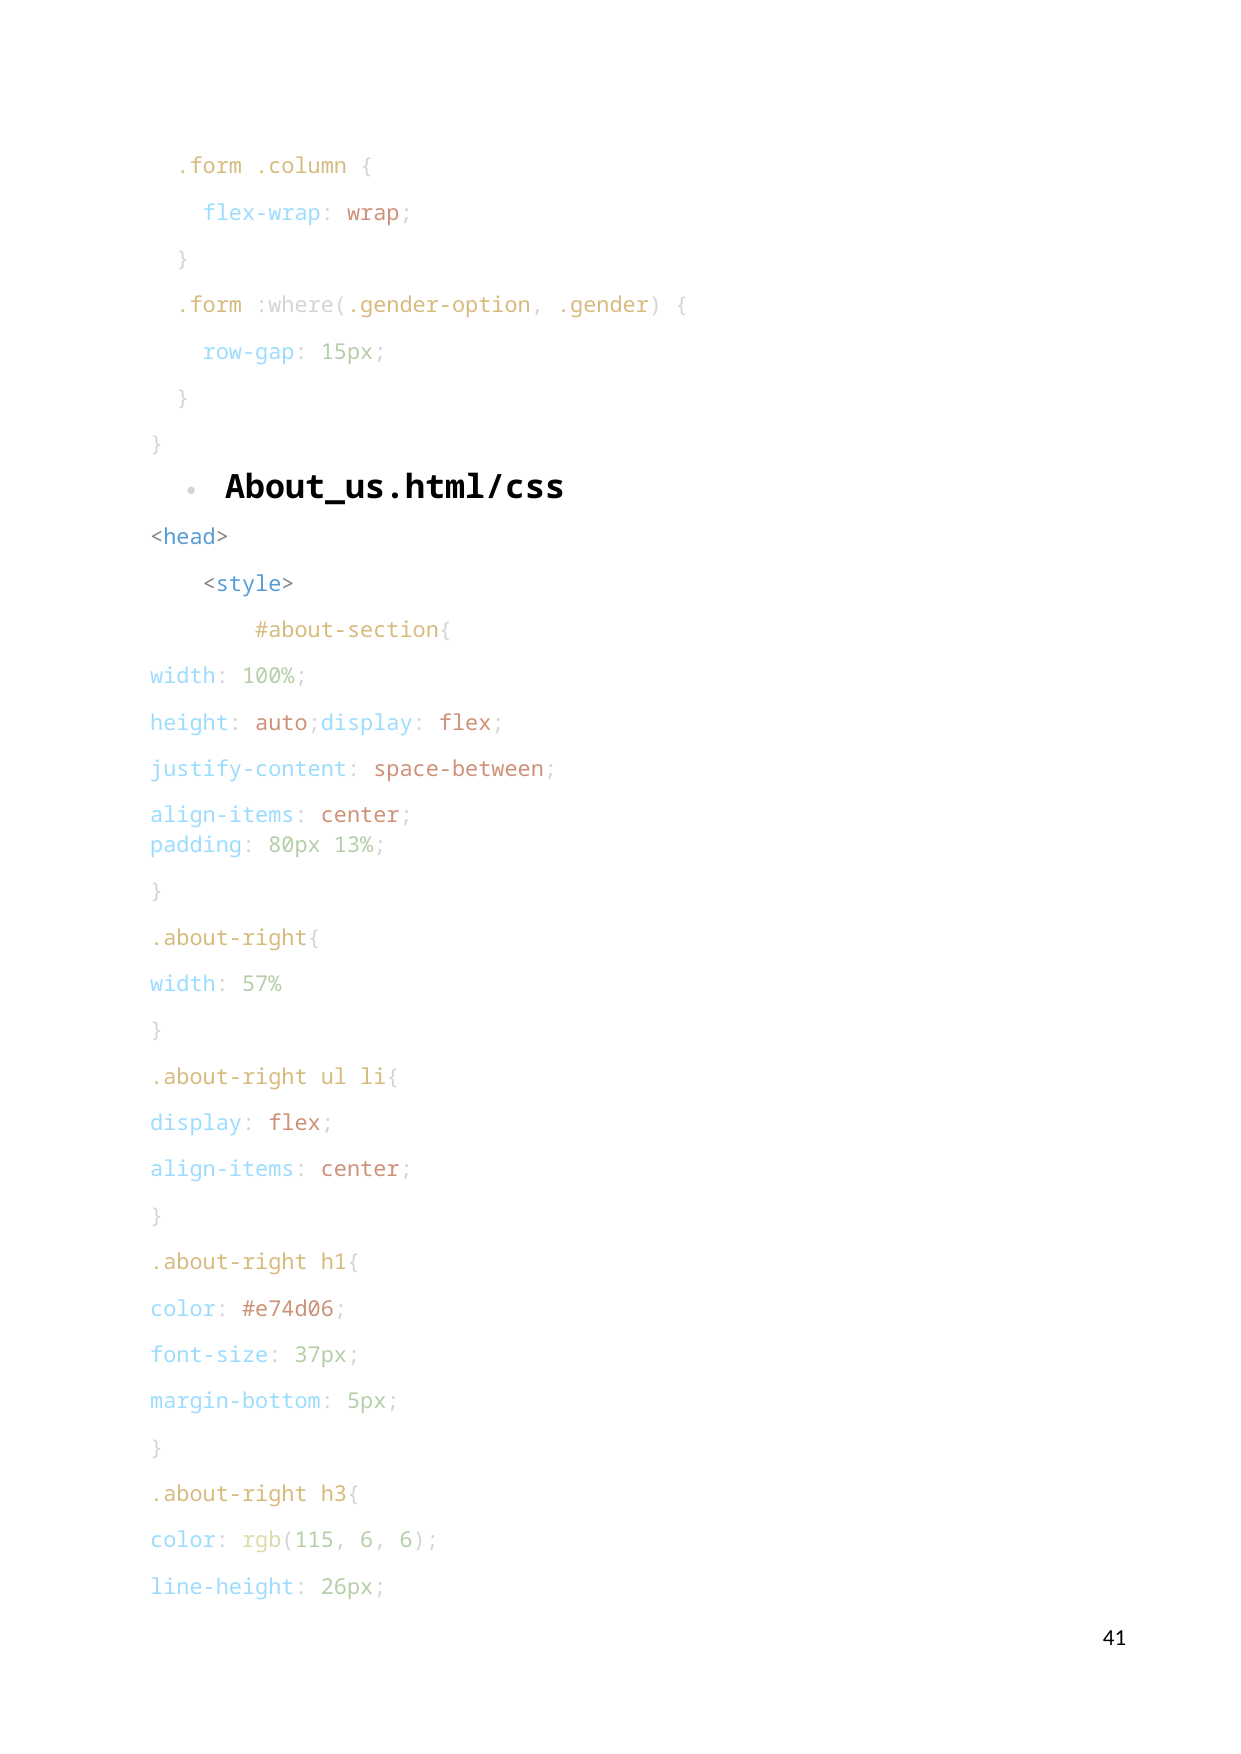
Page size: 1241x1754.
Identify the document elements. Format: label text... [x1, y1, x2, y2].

text .about-right h3{ [150, 1478, 1090, 1507]
text } [150, 382, 1090, 411]
text #about-section{ [150, 613, 1090, 643]
text } [150, 1431, 1090, 1461]
text <style> [150, 567, 1090, 597]
text width: 57% [150, 968, 1090, 997]
text width: 100%; [150, 660, 1090, 689]
text .about-right h1{ [150, 1246, 1090, 1276]
text margin-bottom: 5px; [150, 1385, 1090, 1414]
text line-height: 26px; [150, 1570, 1090, 1600]
text <head> [150, 521, 1090, 551]
text color: rgb(115, 6, 6); [150, 1524, 1090, 1554]
text height: auto;display: flex; [150, 706, 1090, 736]
text font-size: 37px; [150, 1338, 1090, 1368]
text align-items: center; [150, 1153, 1090, 1183]
text } [150, 1199, 1090, 1229]
list About_us.html/css [187, 474, 1090, 504]
text display: flex; [150, 1107, 1090, 1136]
text flex-wrap: wrap; [150, 196, 1090, 226]
text } [150, 428, 1090, 458]
text color: #e74d06; [150, 1292, 1090, 1322]
text row-gap: 15px; [150, 335, 1090, 365]
text .form :where(.gender-option, .gender) { [150, 289, 1090, 319]
text align-items: center; padding: 80px 13%; [150, 799, 1090, 858]
text .about-right ul li{ [150, 1060, 1090, 1090]
text } [150, 1014, 1090, 1044]
text .form .column { [150, 150, 1090, 180]
text justify-content: space-between; [150, 753, 1090, 782]
text .about-right{ [150, 921, 1090, 951]
text } [150, 243, 1090, 272]
text } [150, 875, 1090, 905]
